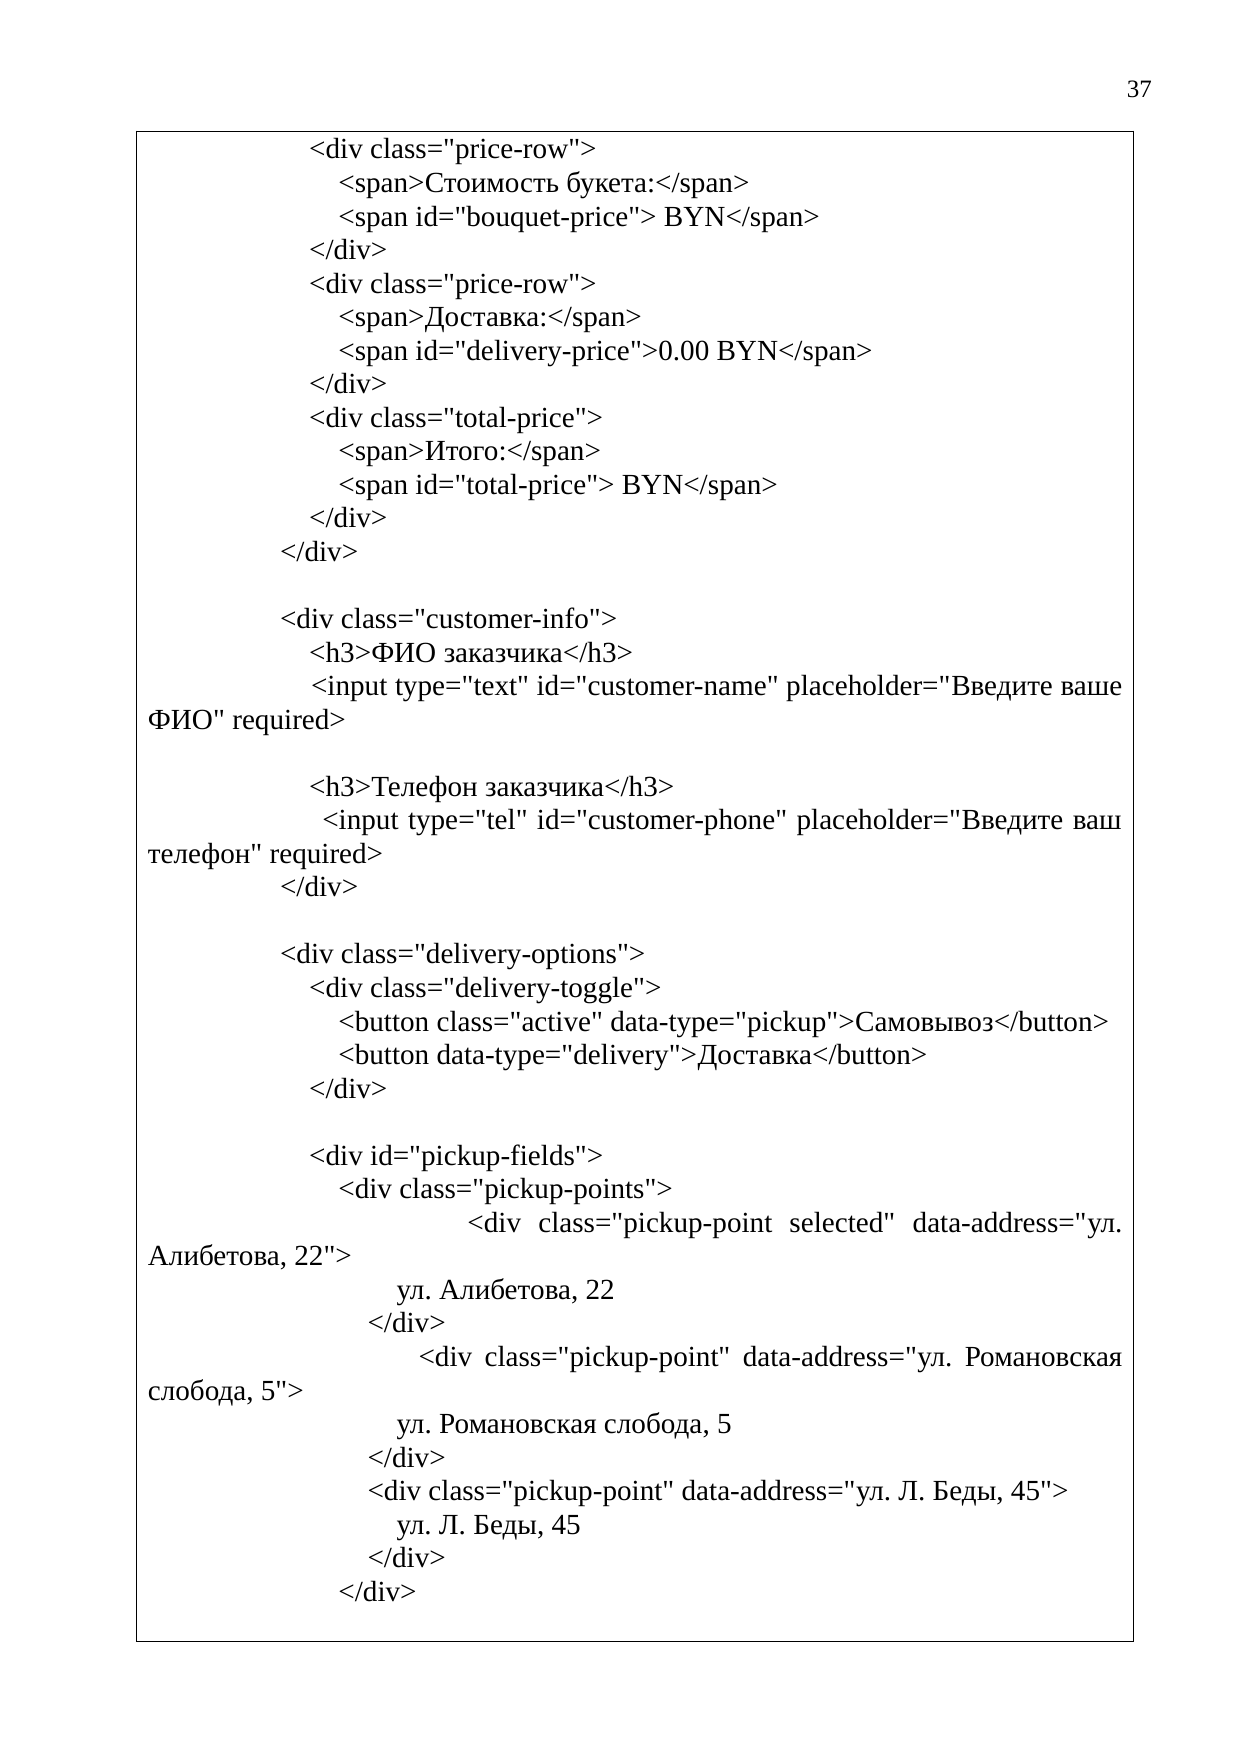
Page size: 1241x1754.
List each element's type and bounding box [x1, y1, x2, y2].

table_header [137, 132, 1133, 1641]
